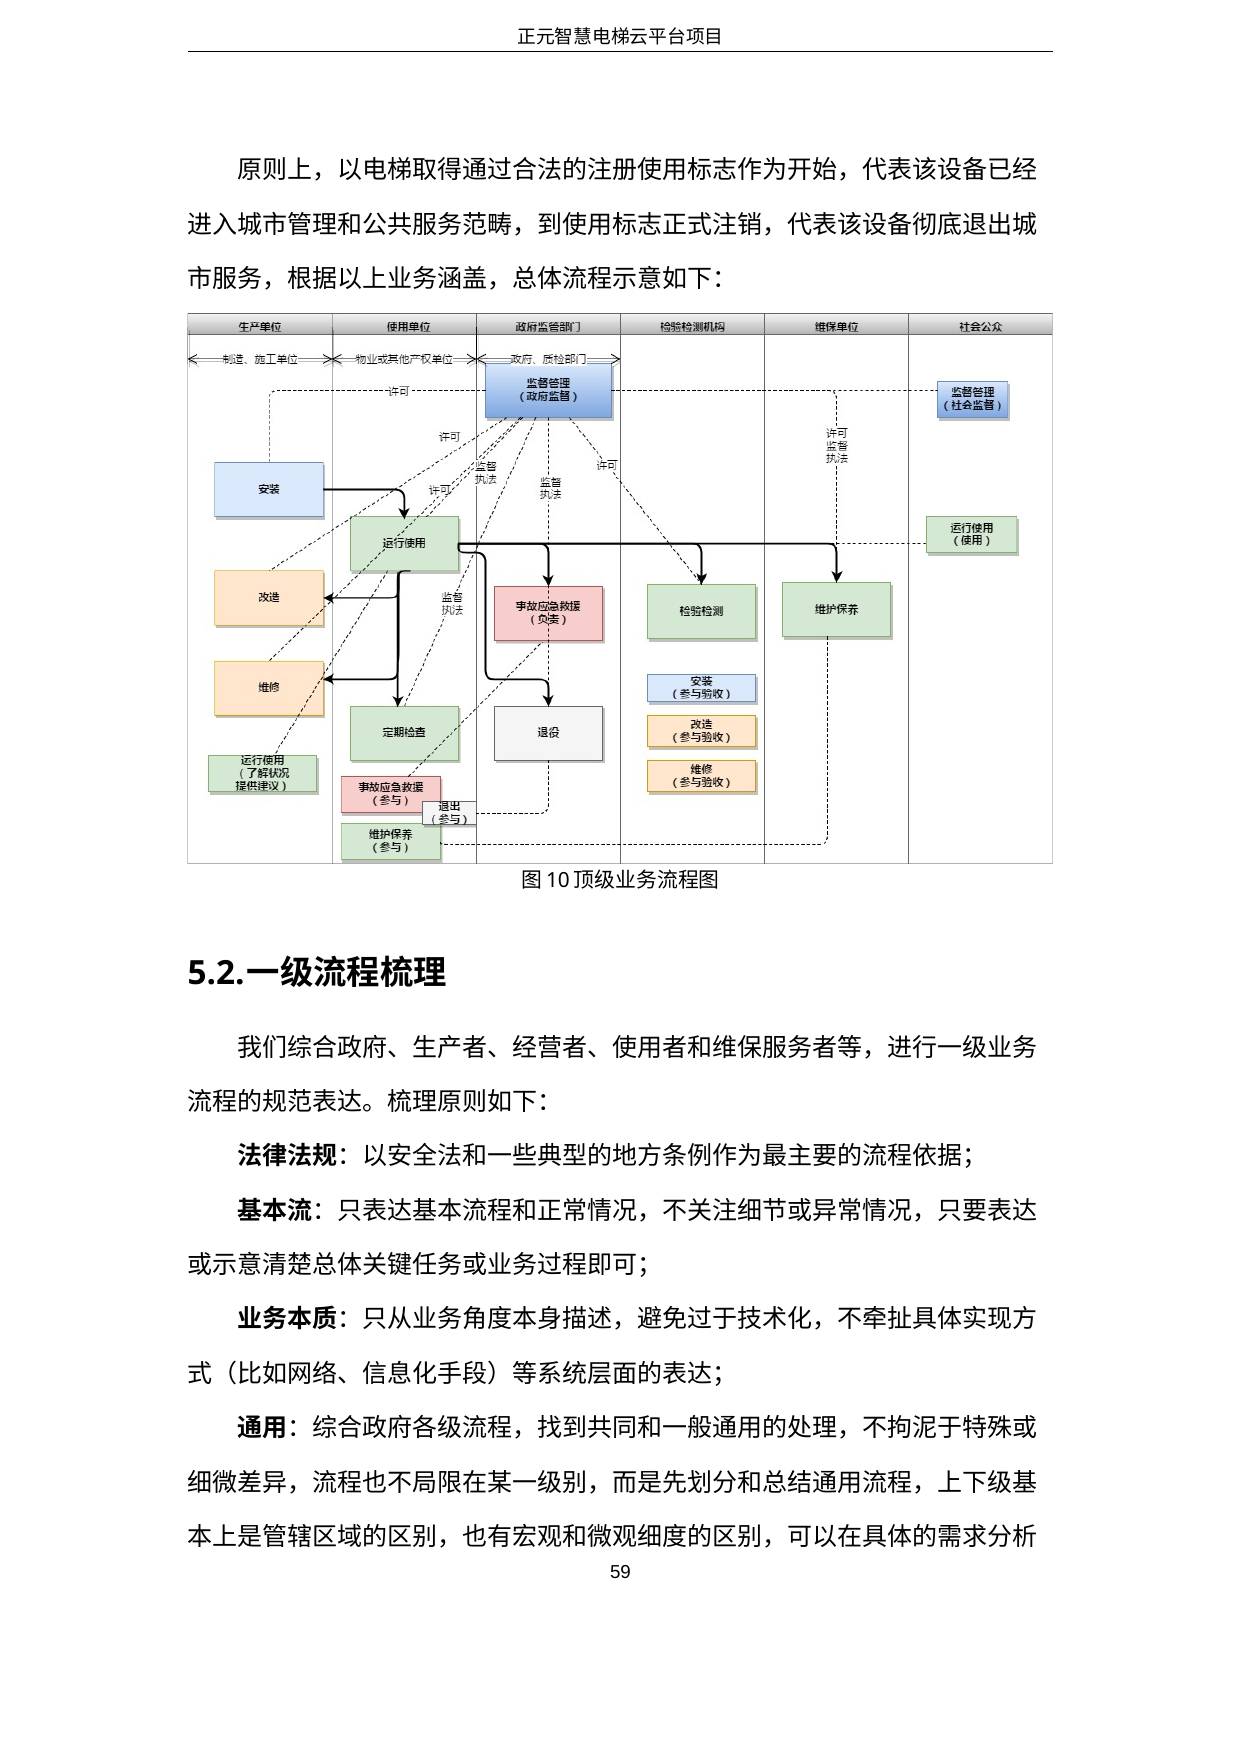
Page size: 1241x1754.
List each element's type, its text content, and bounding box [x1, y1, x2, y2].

text 基本流：只表达基本流程和正常情况，不关注细节或异常情况，只要表达或示意清楚总体关键任务或业务过程即可； [187, 1190, 1053, 1281]
text 图10顶级业务流程图 [187, 864, 1053, 893]
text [187, 1408, 1053, 1553]
picture [187, 313, 1053, 864]
text 法律法规：以安全法和一些典型的地方条例作为最主要的流程依据； [187, 1136, 1053, 1172]
text 原则上，以电梯取得通过合法的注册使用标志作为开始，代表该设备已经进入城市管理和公共服务范畴，到使用标志正式注销，代表该设备彻底退出城市服务，根据以上业务涵盖，总体流程示意如下： [187, 150, 1053, 295]
text 业务本质：只从业务角度本身描述，避免过于技术化，不牵扯具体实现方式（比如网络、信息化手段）等系统层面的表达； [187, 1299, 1053, 1389]
subtitle 一级流程梳理 [187, 946, 1053, 994]
text 我们综合政府、生产者、经营者、使用者和维保服务者等，进行一级业务流程的规范表达。梳理原则如下： [187, 1027, 1053, 1118]
